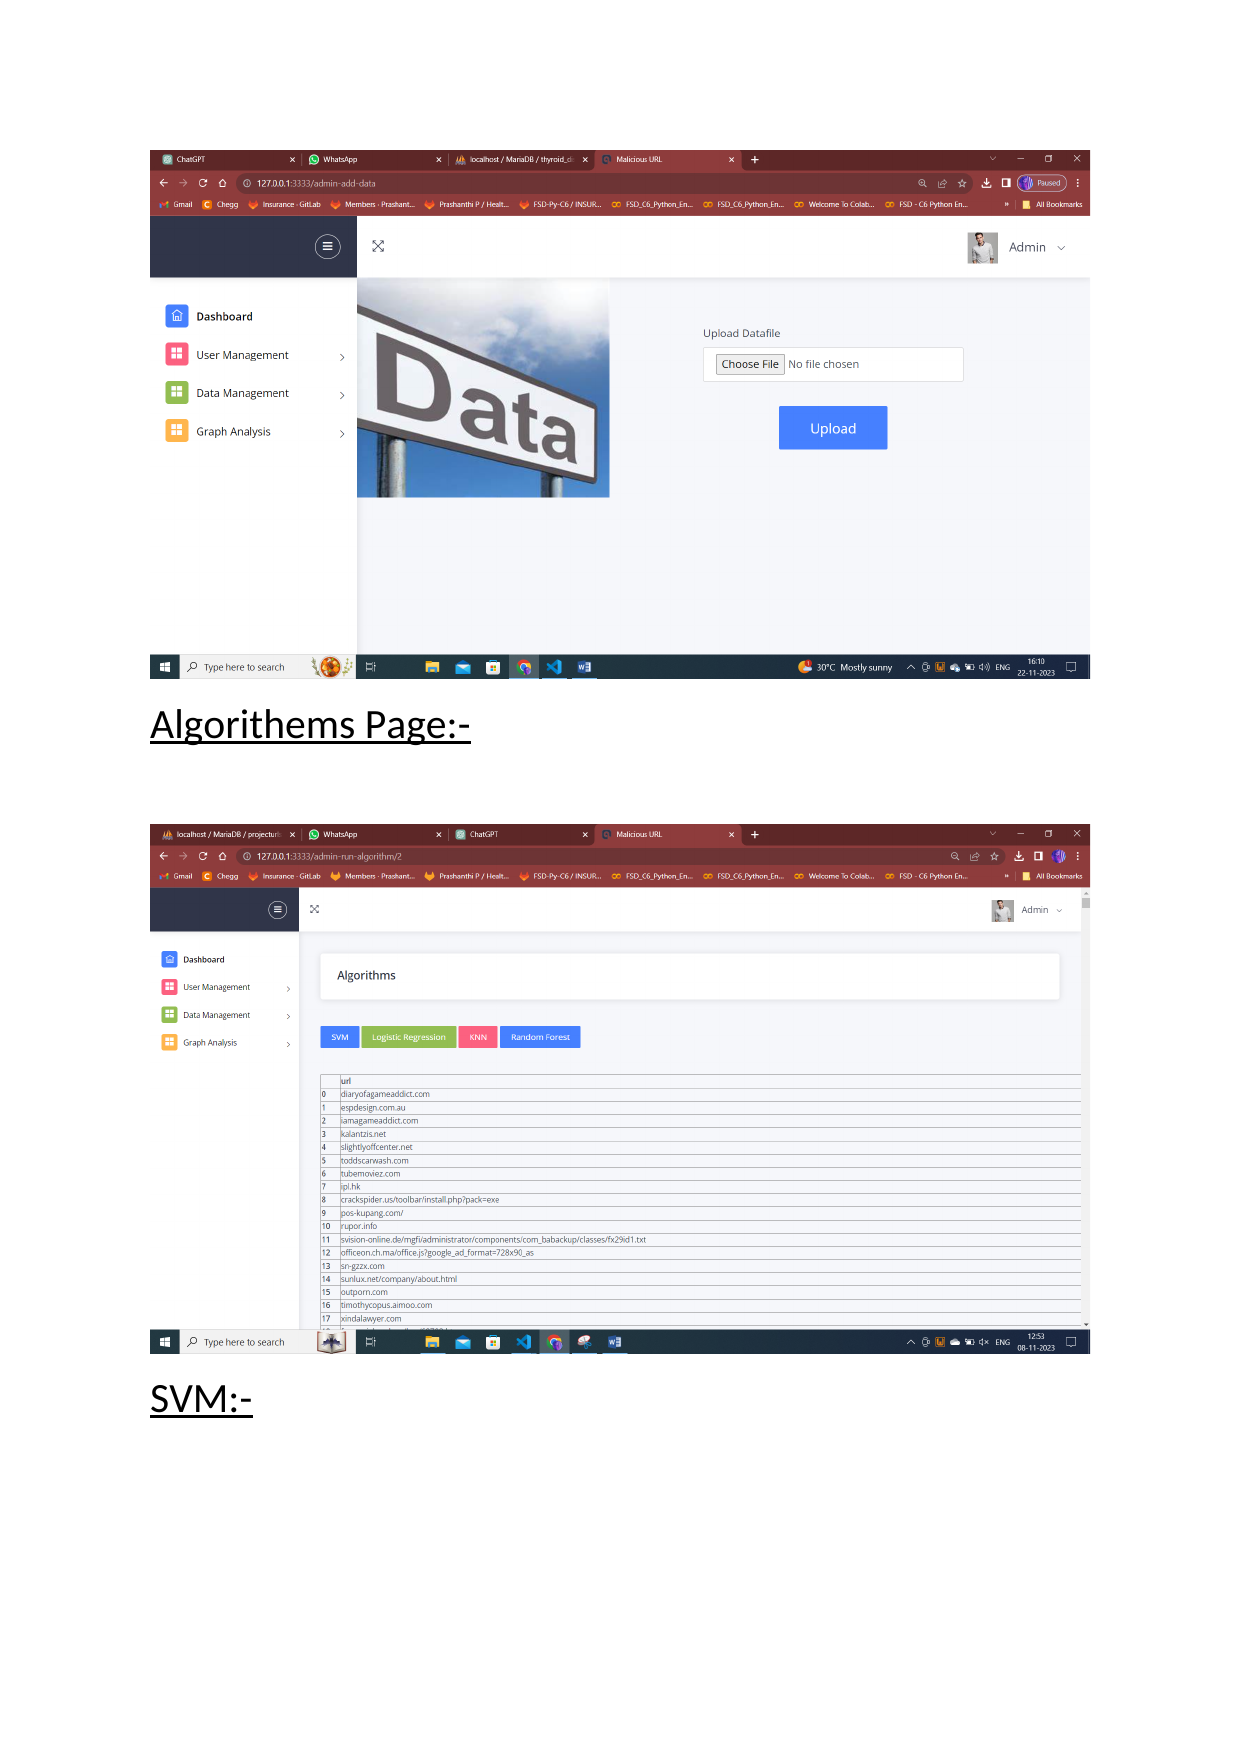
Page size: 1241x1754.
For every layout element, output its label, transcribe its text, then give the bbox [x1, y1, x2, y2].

picture [150, 824, 1091, 1354]
text Algorithems Page:- [150, 698, 1090, 748]
picture [150, 150, 1091, 679]
text SVM:- [150, 1372, 1090, 1423]
